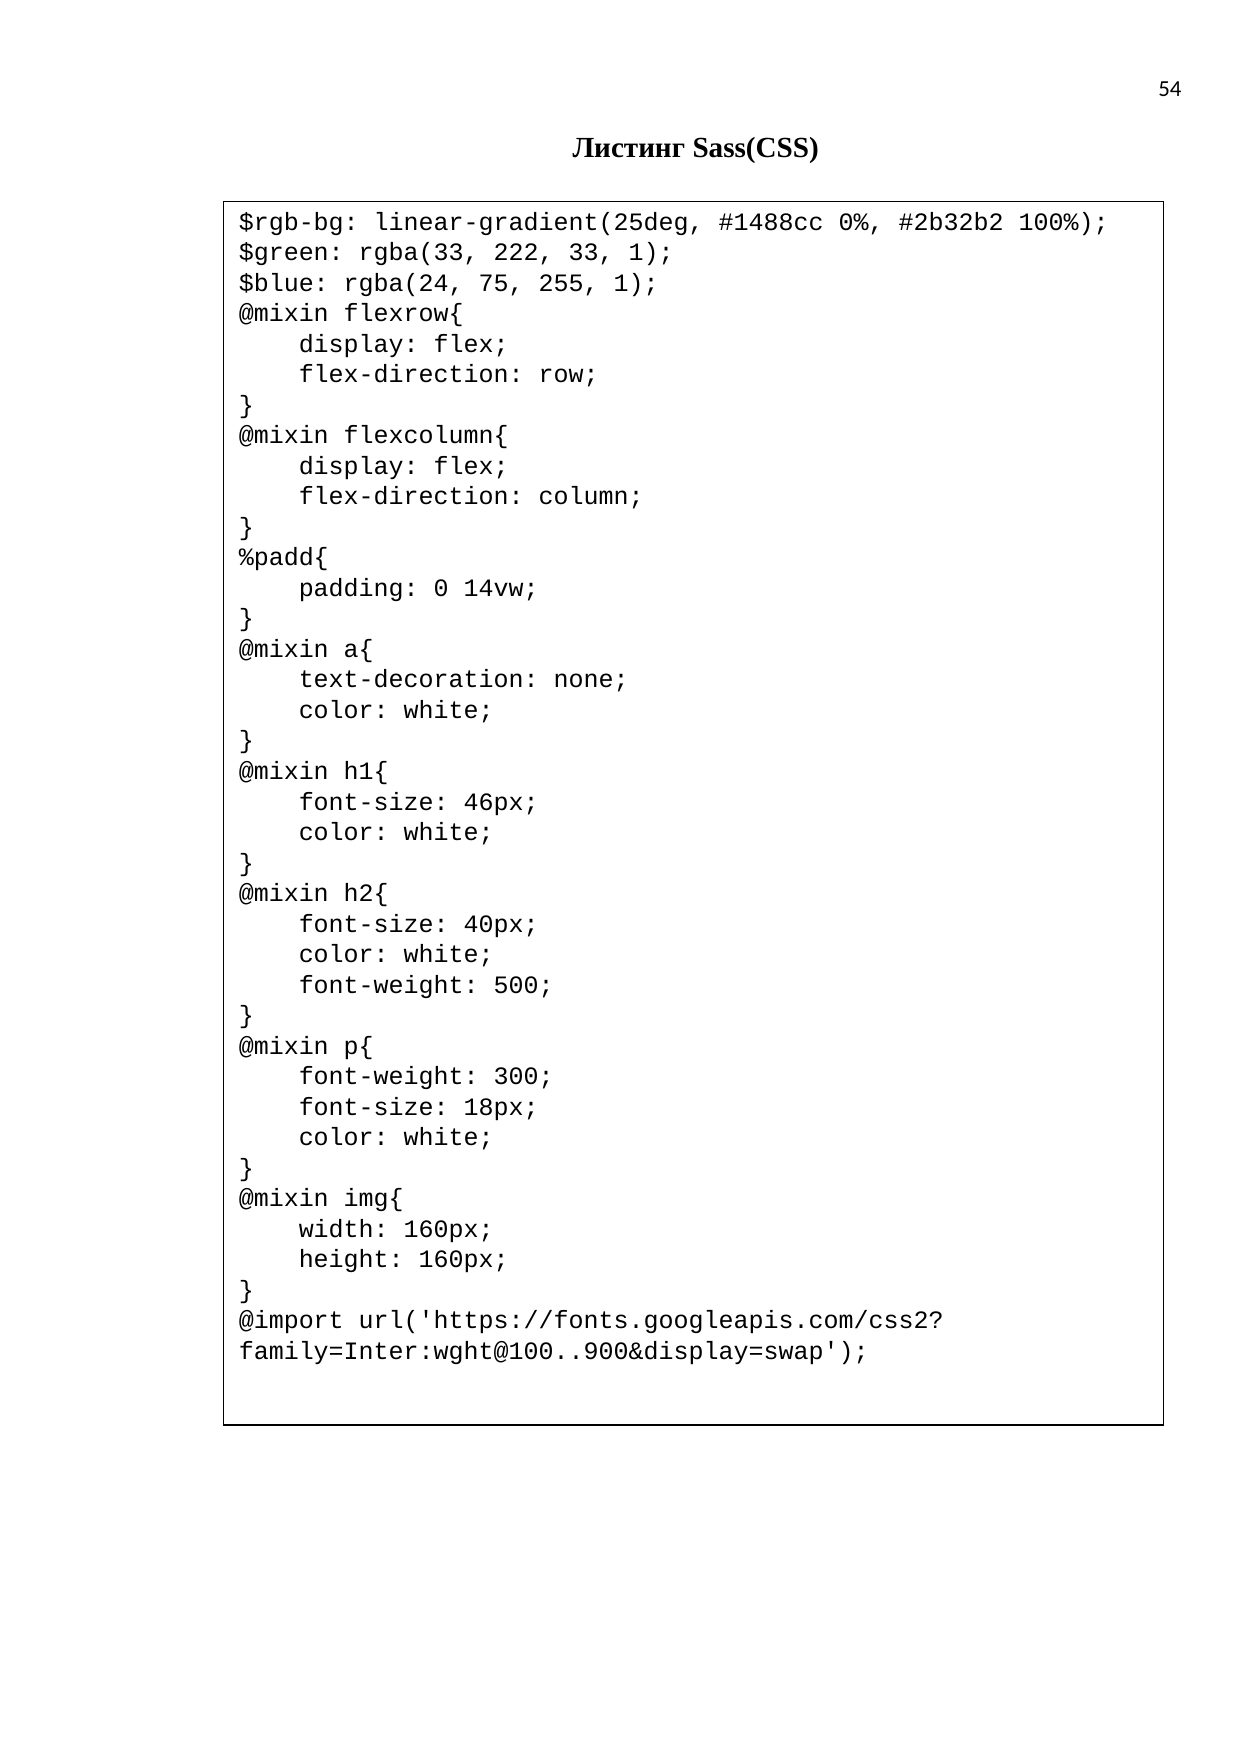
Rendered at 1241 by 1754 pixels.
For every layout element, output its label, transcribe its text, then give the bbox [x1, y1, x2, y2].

text Листинг Sass(CSS) [136, 131, 1181, 164]
